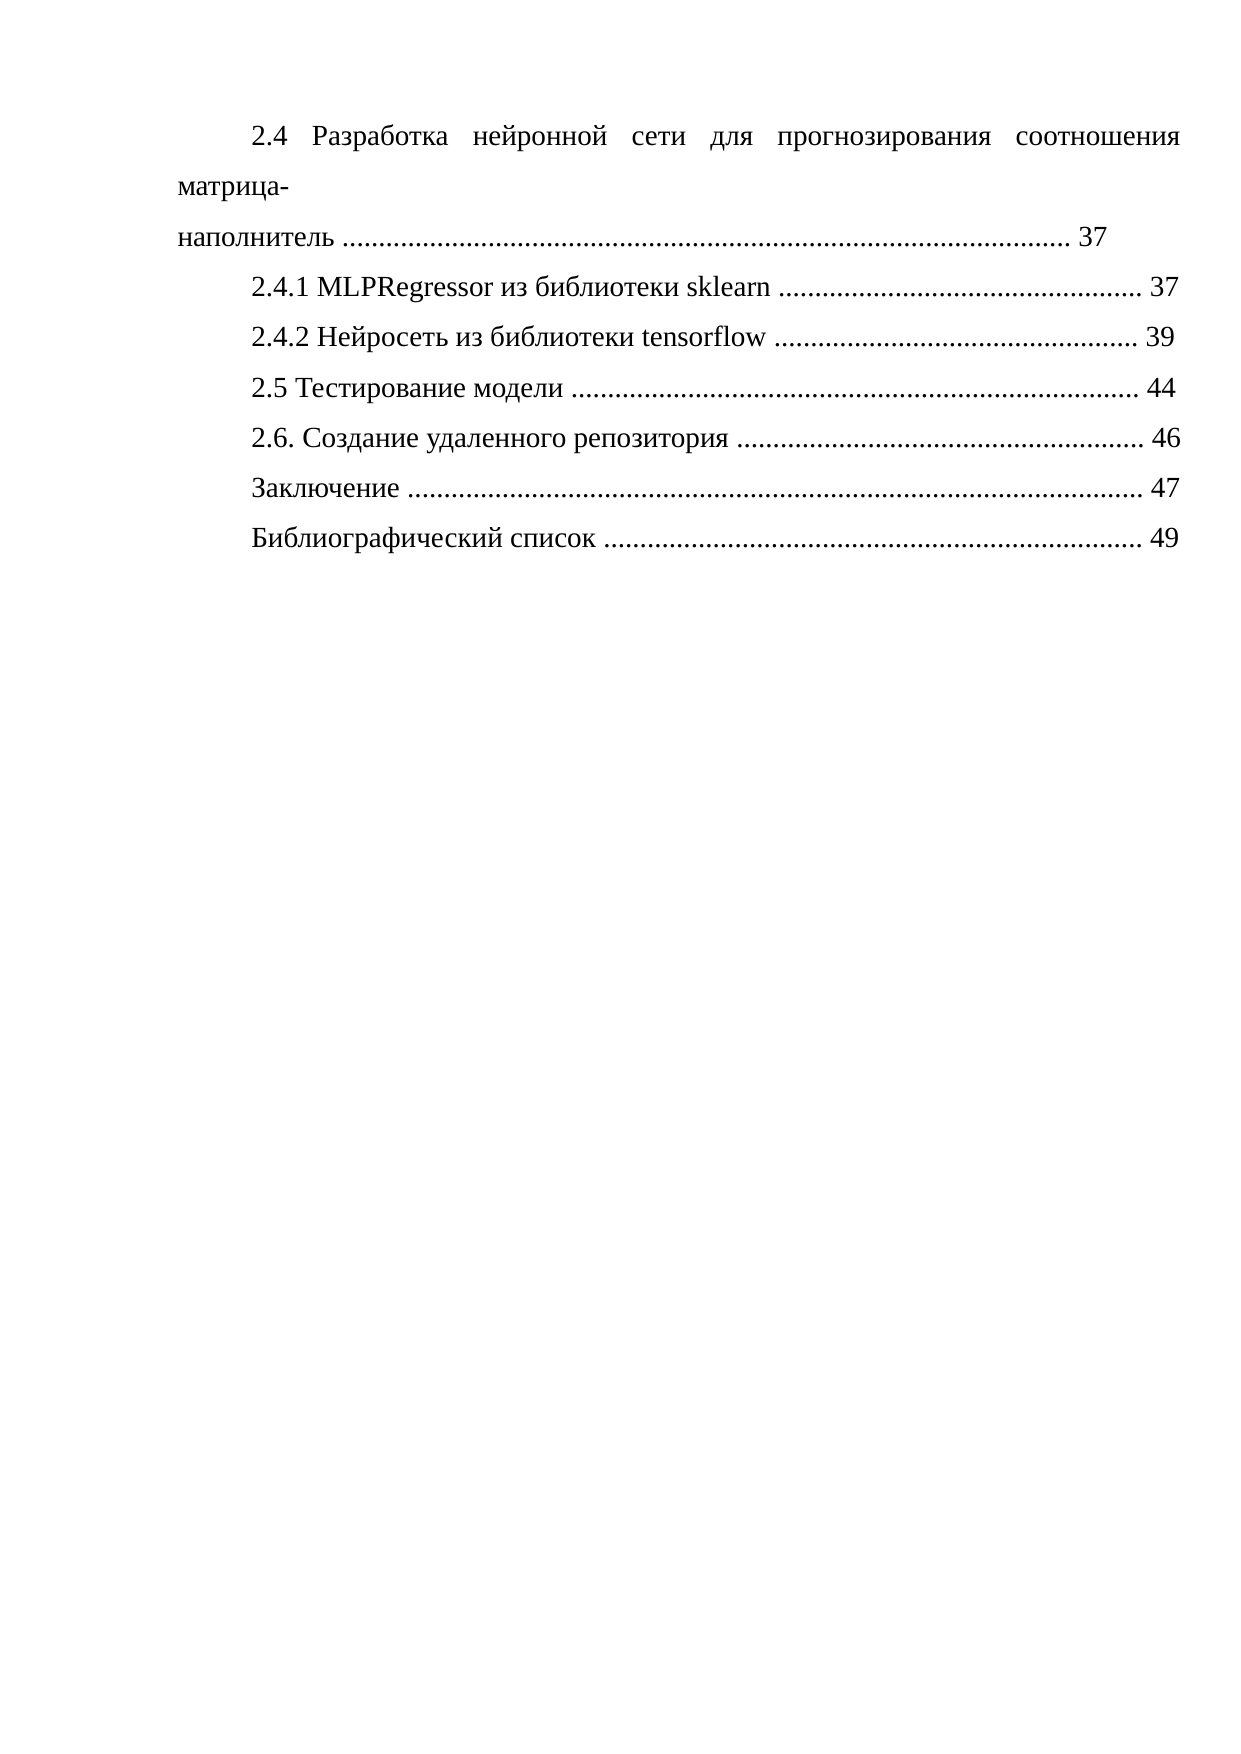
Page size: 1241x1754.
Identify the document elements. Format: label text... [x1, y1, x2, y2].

text Заключение ..................................................................................................... 47 [177, 470, 1181, 504]
text 2.5 Тестирование модели .............................................................................. 44 [177, 370, 1181, 403]
text 2.4.1 MLPRegressor из библиотеки sklearn .................................................. 37 [177, 269, 1181, 303]
text Библиографический список .......................................................................... 49 [177, 521, 1181, 554]
text 2.6. Создание удаленного репозитория ........................................................ 46 [177, 420, 1181, 453]
text 2.4.2 Нейросеть из библиотеки tensorflow .................................................. 39 [177, 319, 1181, 353]
text 2.4 Разработка нейронной сети для прогнозирования соотношения матрица-наполнитель .................................................................................................... 37 [177, 118, 1181, 252]
